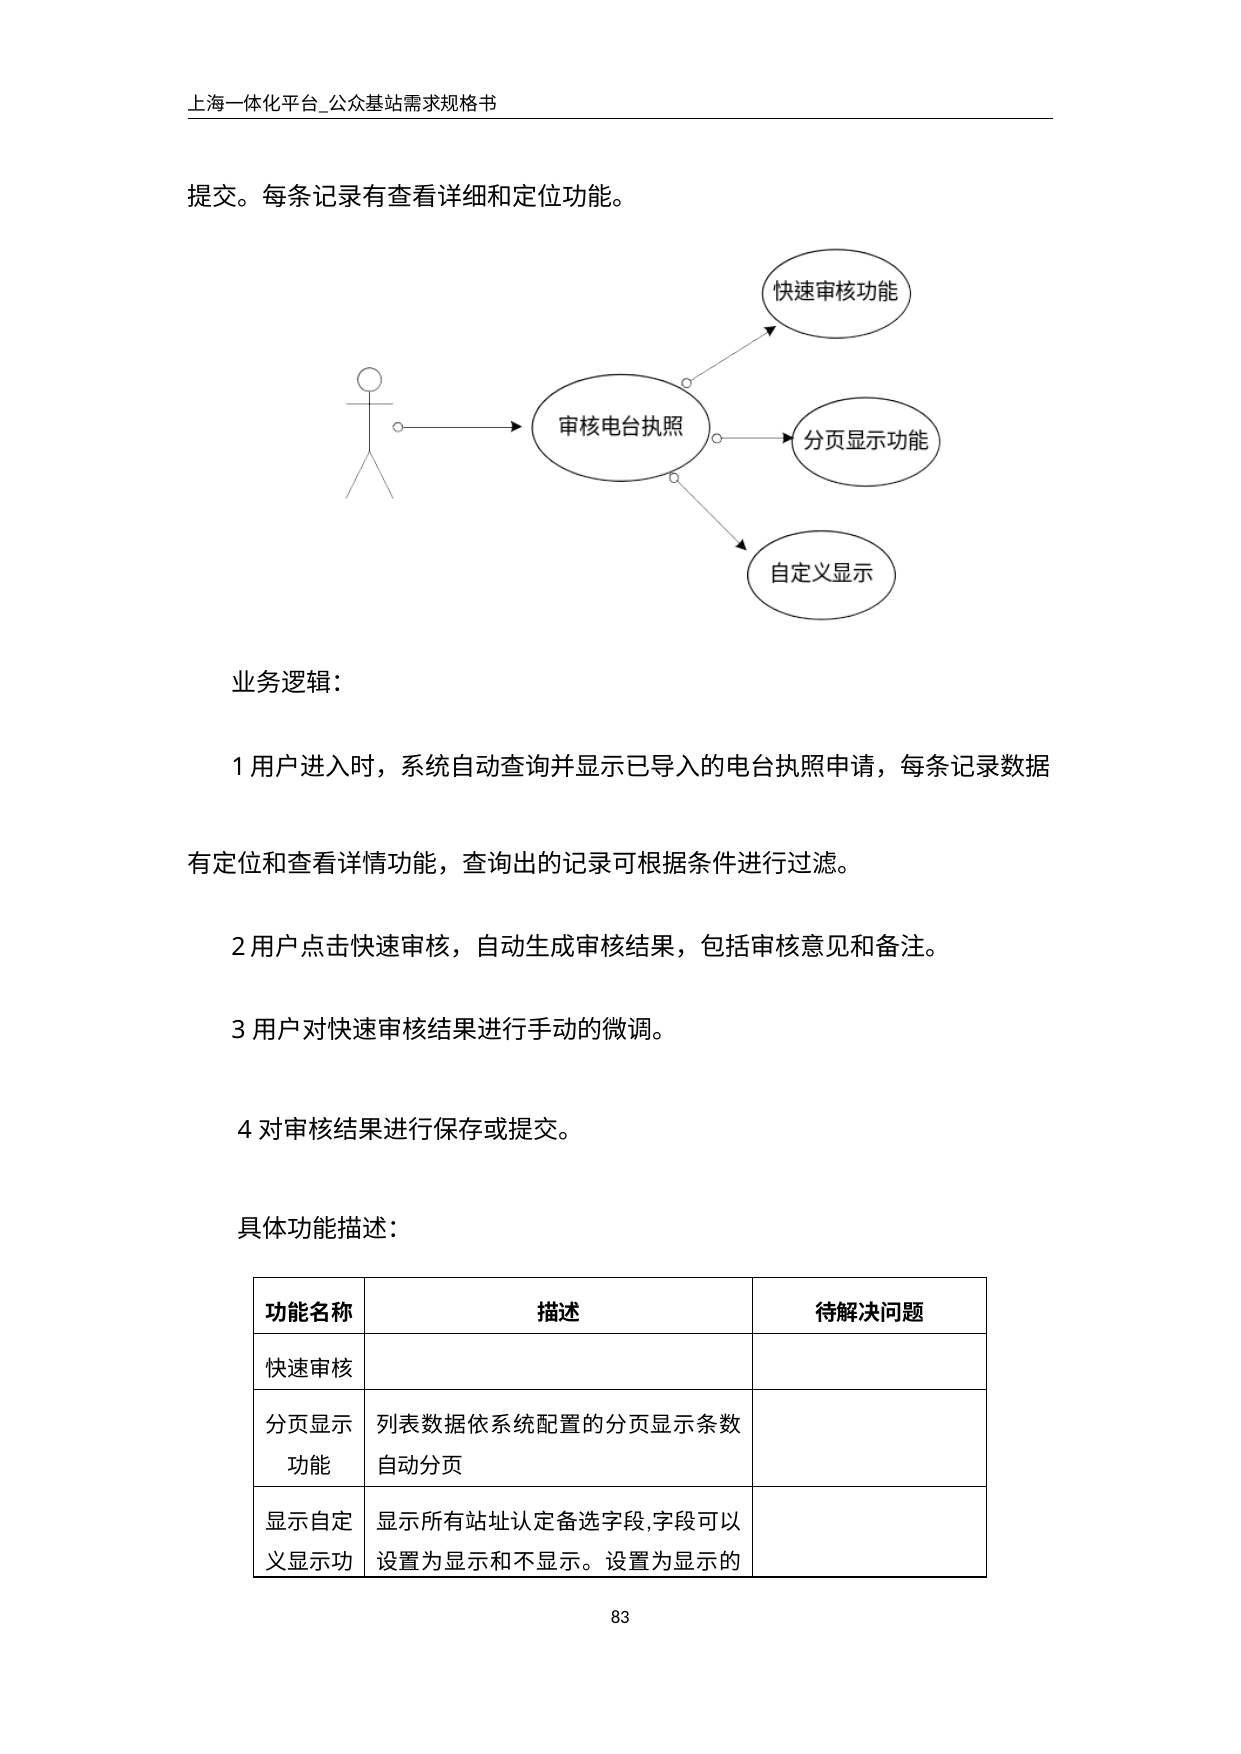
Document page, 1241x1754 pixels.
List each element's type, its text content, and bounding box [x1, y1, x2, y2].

text 1用户进入时，系统自动查询并显示已导入的电台执照申请，每条记录数据有定位和查看详情功能，查询出的记录可根据条件进行过滤。 [187, 732, 1053, 894]
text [187, 162, 1053, 227]
table_cell 分页显示功能 [254, 1390, 364, 1486]
table_header 功能名称 [254, 1278, 364, 1333]
text 业务逻辑： [187, 648, 1053, 713]
table_cell 列表数据依系统配置的分页显示条数自动分页 [365, 1390, 752, 1486]
table_cell [753, 1487, 986, 1576]
table_cell 显示自定义显示功能 [254, 1487, 364, 1576]
text 3 用户对快速审核结果进行手动的微调。 [187, 995, 1053, 1060]
table_cell [753, 1334, 986, 1389]
table_cell [753, 1390, 986, 1486]
table_header 描述 [365, 1278, 752, 1333]
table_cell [365, 1487, 752, 1576]
table_header 待解决问题 [753, 1278, 986, 1333]
text 2用户点击快速审核，自动生成审核结果，包括审核意见和备注。 [187, 912, 1053, 977]
text 具体功能描述： [187, 1194, 1053, 1259]
text 4 对审核结果进行保存或提交。 [187, 1095, 1053, 1160]
table_cell 快速审核 [254, 1334, 364, 1389]
table_cell [365, 1334, 752, 1389]
